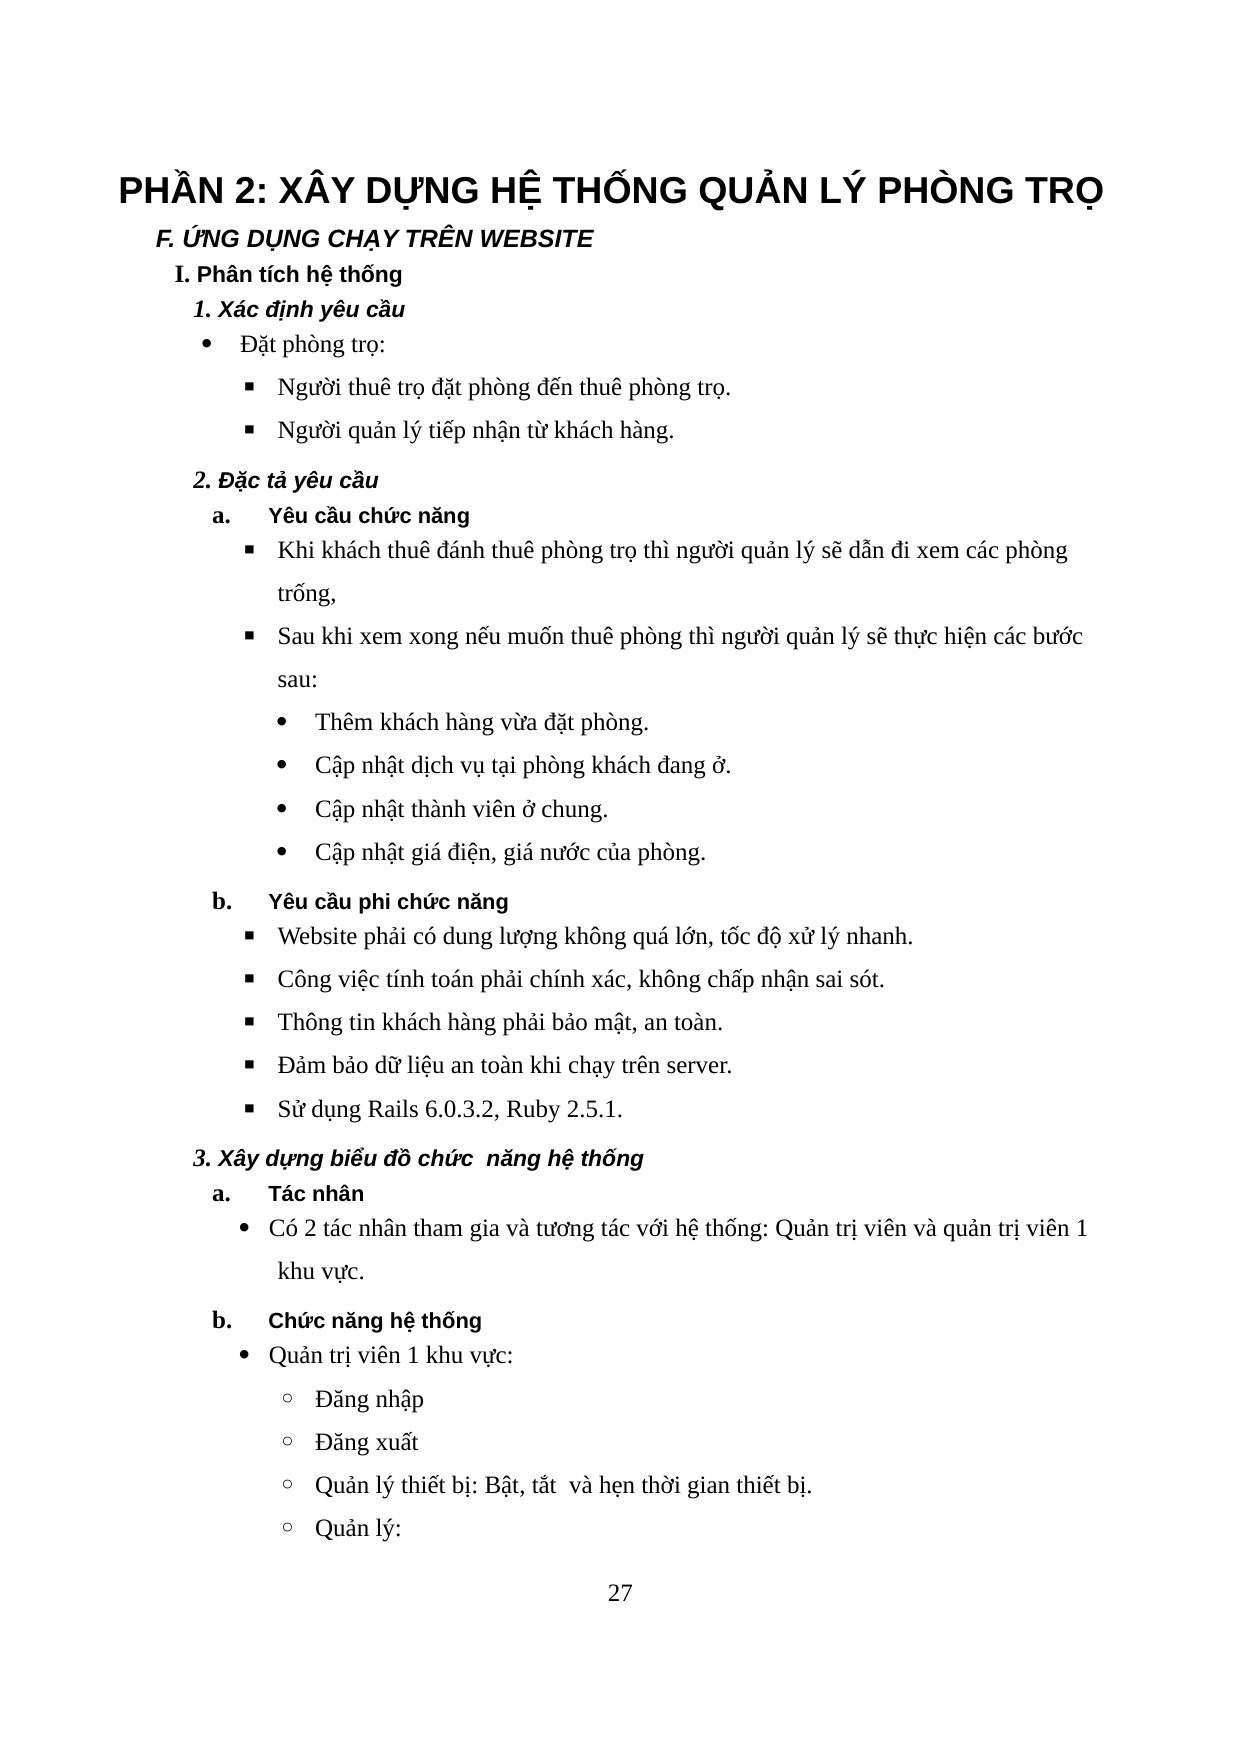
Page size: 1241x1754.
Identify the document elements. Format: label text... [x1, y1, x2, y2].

subtitle ỨNG DỤNG CHẠY TRÊN WEBSITE [156, 224, 1122, 253]
list Website phải có dung lượng không quá lớn, tốc độ xử lý nhanh. [240, 921, 1122, 950]
list Cập nhật thành viên ở chung. [277, 794, 1122, 822]
list Thông tin khách hàng phải bảo mật, an toàn. [240, 1007, 1122, 1036]
list Quản lý: [277, 1513, 1122, 1542]
list Khi khách thuê đánh thuê phòng trọ thì người quản lý sẽ dẫn đi xem các phòng trống, [240, 535, 1122, 607]
list Có 2 tác nhân tham gia và tương tác với hệ thống: Quản trị viên và quản trị viên 1 khu vực. [240, 1213, 1122, 1285]
subtitle Yêu cầu chức năng [156, 500, 1122, 529]
subtitle Xác định yêu cầu [156, 294, 1122, 323]
subtitle PHẦN 2: XÂY DỰNG HỆ THỐNG QUẢN LÝ PHÒNG TRỌ [118, 169, 1122, 212]
list Cập nhật giá điện, giá nước của phòng. [277, 837, 1122, 866]
list Thêm khách hàng vừa đặt phòng. [277, 707, 1122, 736]
subtitle Phân tích hệ thống [156, 259, 1122, 288]
list Đảm bảo dữ liệu an toàn khi chạy trên server. [240, 1051, 1122, 1079]
list Sau khi xem xong nếu muốn thuê phòng thì người quản lý sẽ thực hiện các bước sau: [240, 621, 1122, 693]
list Quản trị viên 1 khu vực: [240, 1341, 1122, 1369]
subtitle Xây dựng biểu đồ chức năng hệ thống [156, 1143, 1122, 1172]
list Đăng nhập [277, 1384, 1122, 1412]
list Đăng xuất [277, 1427, 1122, 1456]
subtitle Yêu cầu phi chức năng [156, 886, 1122, 915]
list Công việc tính toán phải chính xác, không chấp nhận sai sót. [240, 964, 1122, 993]
list Đặt phòng trọ: [202, 329, 1122, 358]
list Sử dụng Rails 6.0.3.2, Ruby 2.5.1. [240, 1094, 1122, 1122]
list Người quản lý tiếp nhận từ khách hàng. [240, 416, 1122, 444]
list Cập nhật dịch vụ tại phòng khách đang ở. [277, 751, 1122, 779]
subtitle Chức năng hệ thống [156, 1306, 1122, 1334]
list Quản lý thiết bị: Bật, tắt và hẹn thời gian thiết bị. [277, 1470, 1122, 1499]
subtitle Tác nhân [156, 1178, 1122, 1207]
subtitle Đặc tả yêu cầu [156, 465, 1122, 494]
list Người thuê trọ đặt phòng đến thuê phòng trọ. [240, 372, 1122, 401]
